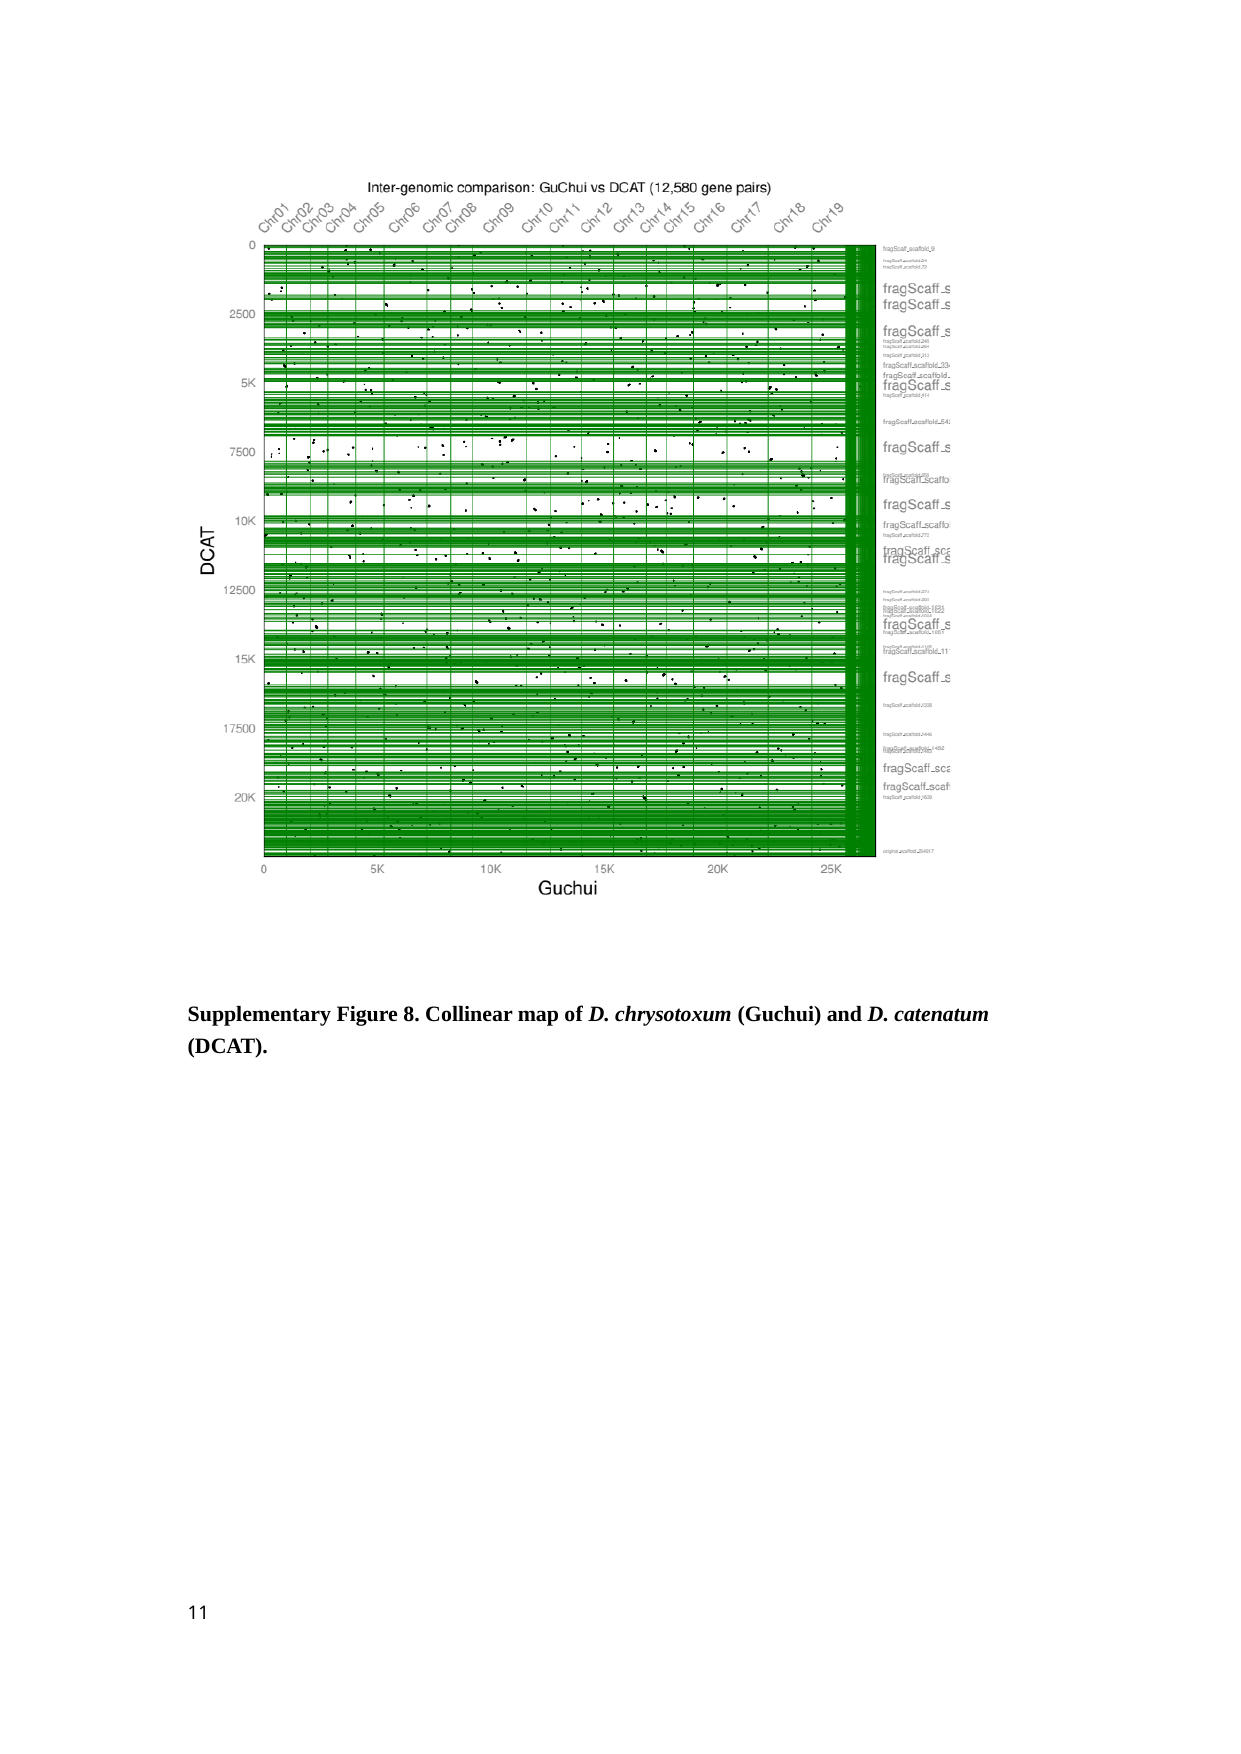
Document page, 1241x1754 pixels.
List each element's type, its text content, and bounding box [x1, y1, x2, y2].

subtitle Supplementary Figure 8. Collinear map of D. chrysotoxum (Guchui) and D. catenatum (DCAT). [187, 997, 1053, 1062]
